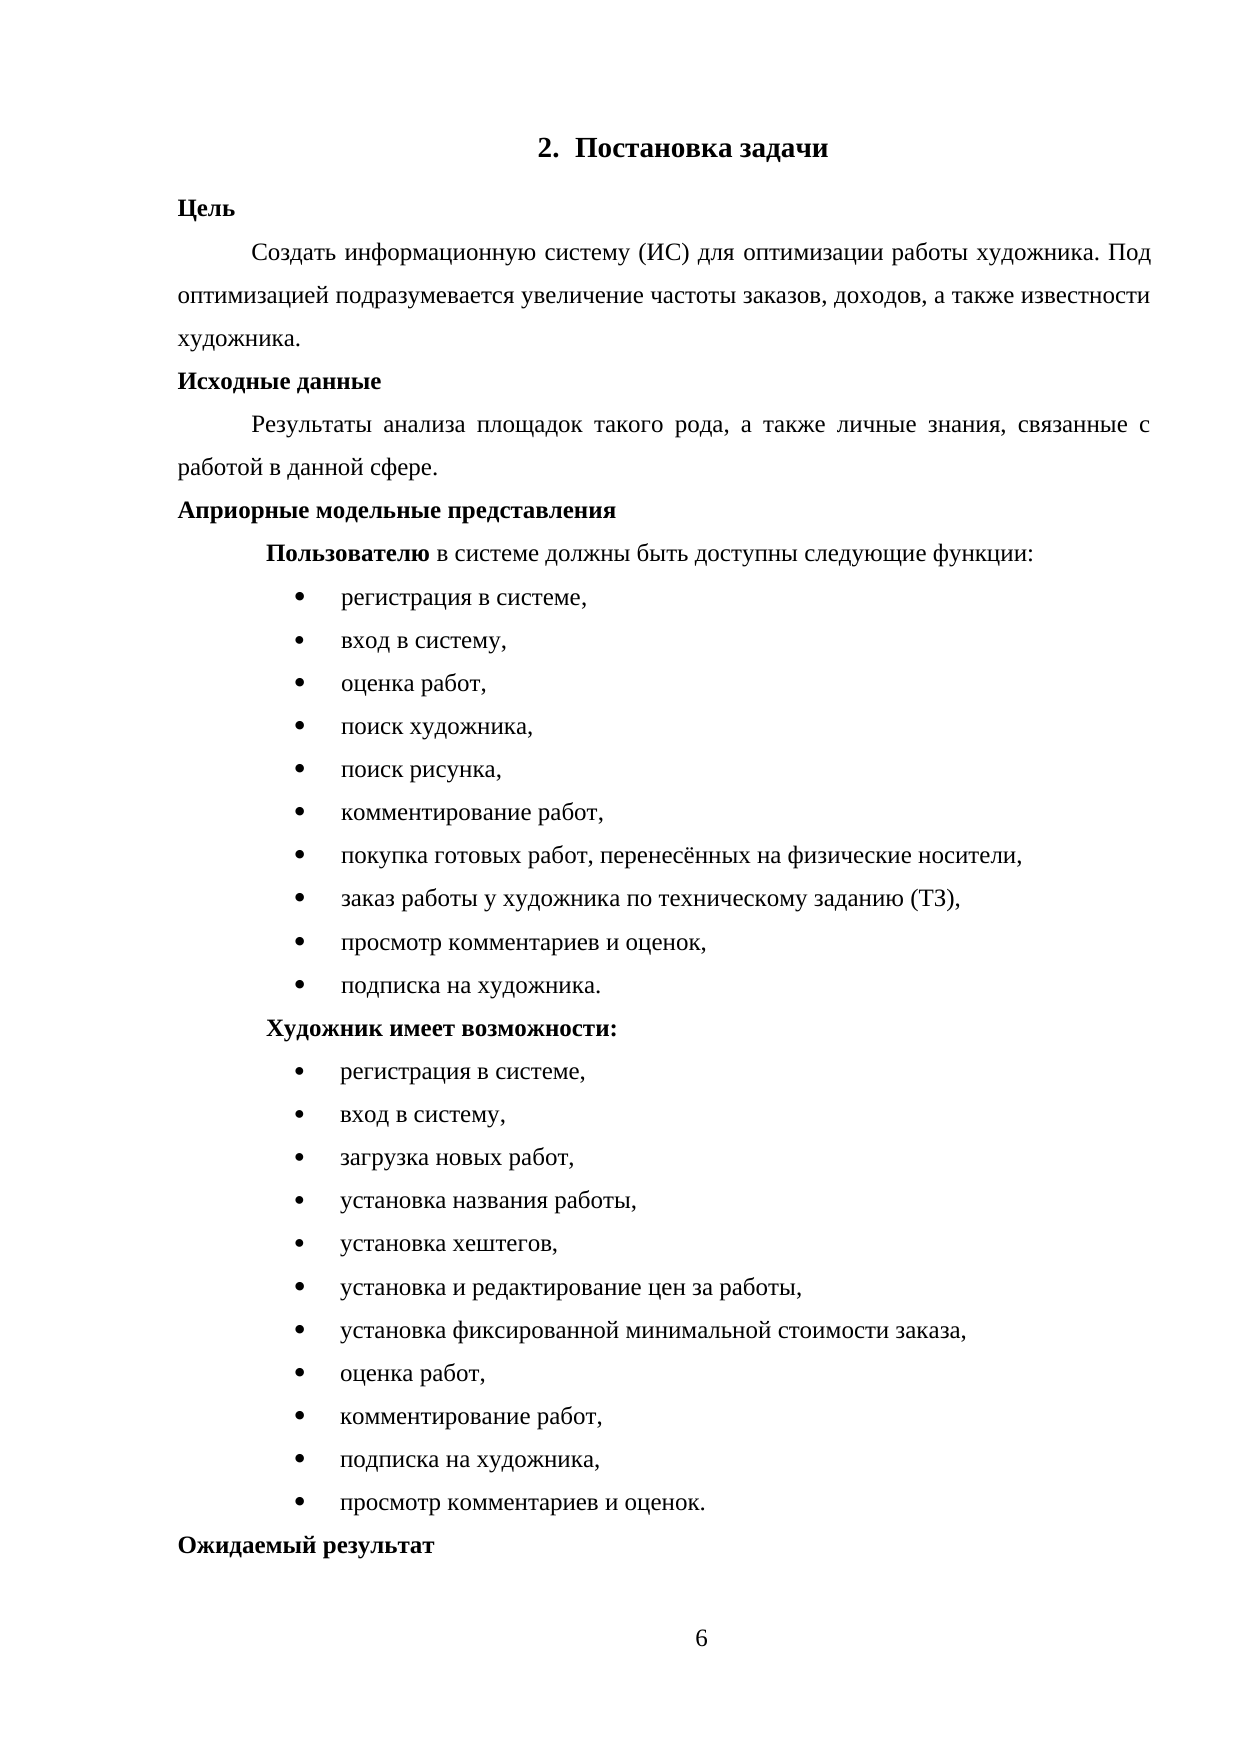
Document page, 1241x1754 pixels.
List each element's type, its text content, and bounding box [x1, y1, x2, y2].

list вход в систему, [295, 625, 1152, 653]
text Априорные модельные представления [177, 495, 1152, 524]
text Цель [177, 193, 1152, 222]
list установка фиксированной минимальной стоимости заказа, [295, 1315, 1152, 1343]
list просмотр комментариев и оценок. [295, 1487, 1152, 1516]
text Исходные данные [177, 366, 1152, 395]
text Создать информационную систему (ИС) для оптимизации работы художника. Под оптимизацией подразумевается увеличение частоты заказов, доходов, а также известности художника. [177, 237, 1152, 352]
text Ожидаемый результат [177, 1530, 1152, 1559]
list оценка работ, [295, 1358, 1152, 1387]
text Пользователю в системе должны быть доступны следующие функции: [177, 538, 1152, 567]
list просмотр комментариев и оценок, [295, 927, 1152, 955]
list загрузка новых работ, [295, 1142, 1152, 1171]
list покупка готовых работ, перенесённых на физические носители, [295, 840, 1152, 869]
list подписка на художника. [295, 970, 1152, 998]
subtitle Постановка задачи [214, 131, 1152, 164]
list установка хештегов, [295, 1228, 1152, 1257]
list поиск художника, [295, 711, 1152, 740]
list регистрация в системе, [295, 1056, 1152, 1085]
list оценка работ, [295, 668, 1152, 697]
list регистрация в системе, [295, 582, 1152, 610]
list заказ работы у художника по техническому заданию (ТЗ), [295, 883, 1152, 912]
list установка названия работы, [295, 1185, 1152, 1214]
list вход в систему, [295, 1099, 1152, 1128]
text Результаты анализа площадок такого рода, а также личные знания, связанные с работой в данной сфере. [177, 409, 1152, 481]
list поиск рисунка, [295, 754, 1152, 783]
list комментирование работ, [295, 797, 1152, 826]
list комментирование работ, [295, 1401, 1152, 1430]
text Художник имеет возможности: [177, 1013, 1152, 1042]
list подписка на художника, [295, 1444, 1152, 1473]
list установка и редактирование цен за работы, [295, 1272, 1152, 1300]
